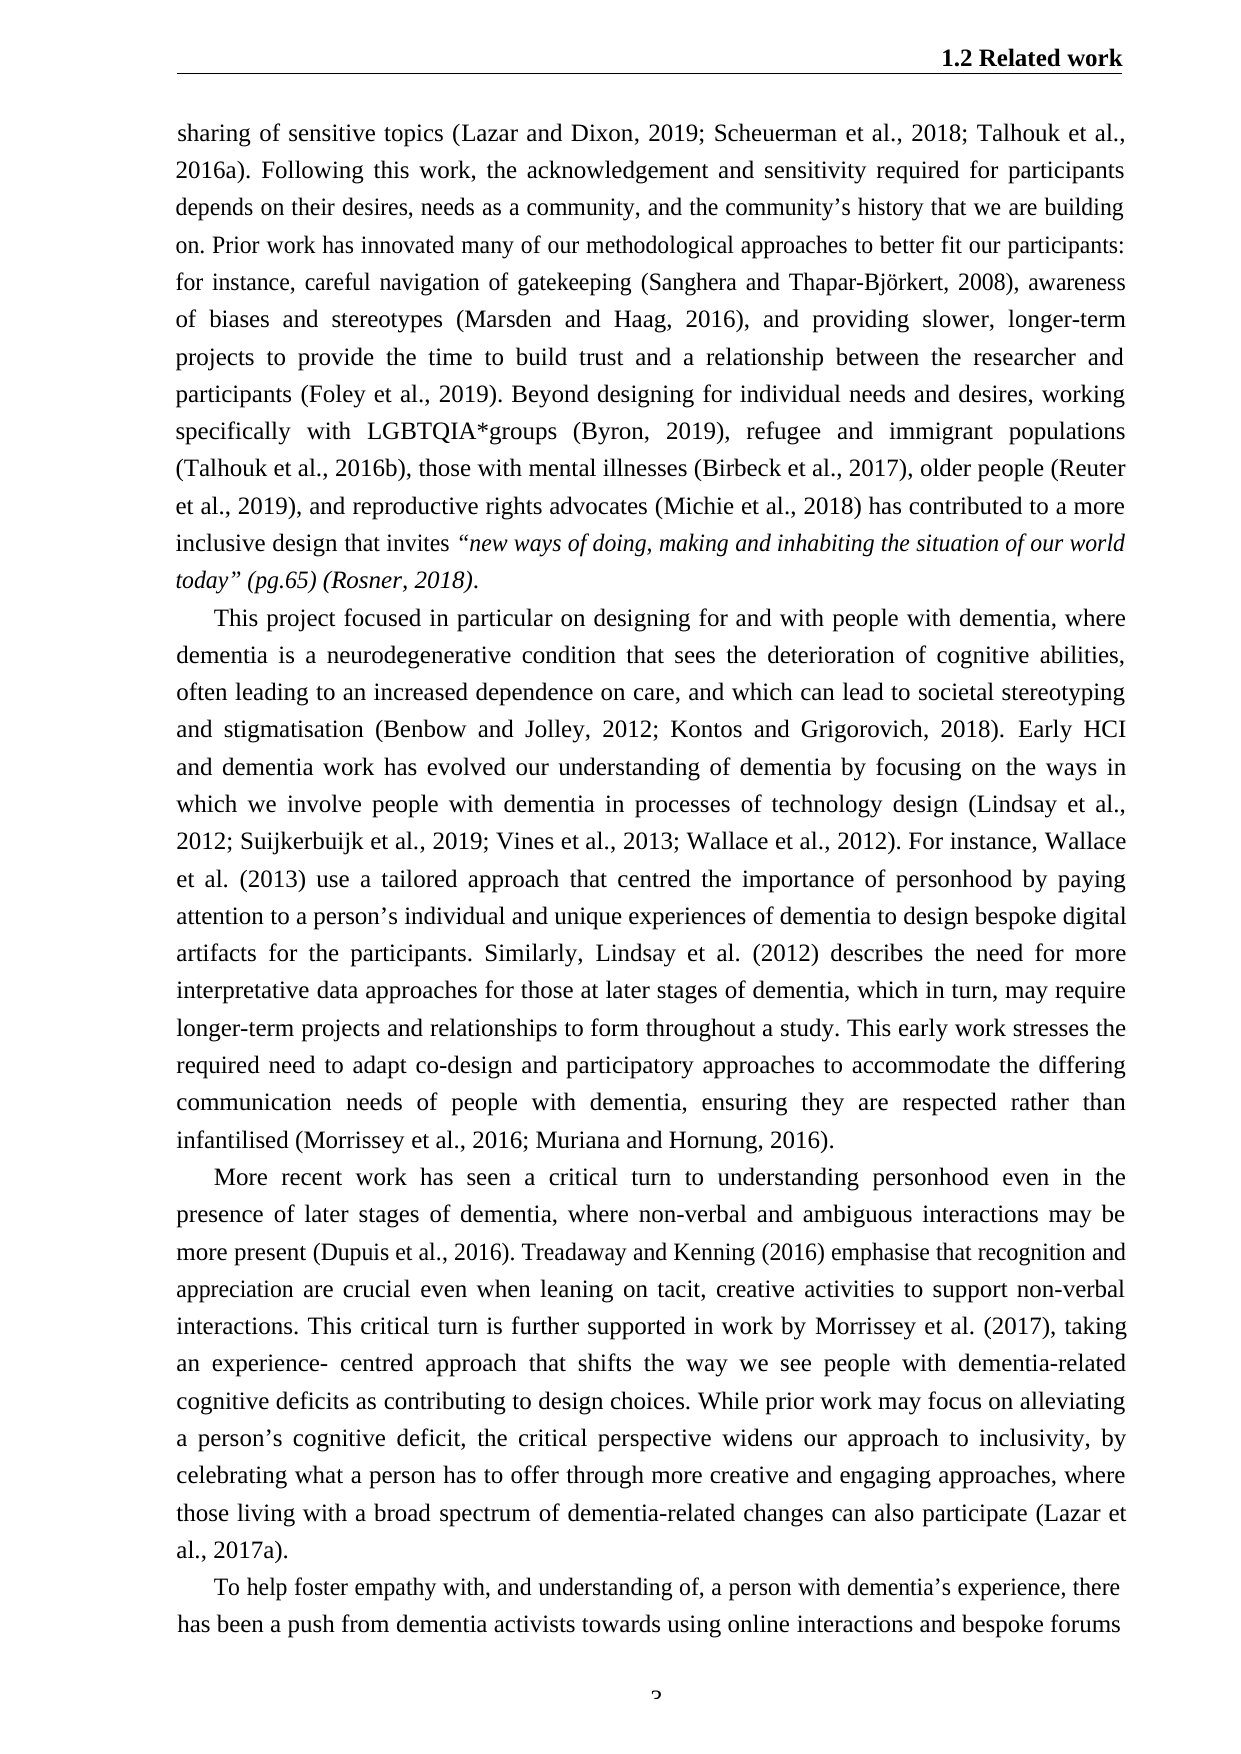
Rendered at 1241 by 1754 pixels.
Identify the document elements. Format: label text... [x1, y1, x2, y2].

text sharing of sensitive topics (Lazar and Dixon, 2019; Scheuerman et al., 2018; Talhouk et al., 2016a). Following this work, the acknowledgement and sensitivity required for participants depends on their desires, needs as a community, and the community’s history that we are building on. Prior work has innovated many of our methodological approaches to better fit our participants: for instance, careful navigation of gatekeeping (Sanghera and Thapar-Björkert, 2008), awareness of biases and stereotypes (Marsden and Haag, 2016), and providing slower, longer-term projects to provide the time to build trust and a relationship between the researcher and participants (Foley et al., 2019). Beyond designing for individual needs and desires, working specifically with LGBTQIA*groups (Byron, 2019), refugee and immigrant populations (Talhouk et al., 2016b), those with mental illnesses (Birbeck et al., 2017), older people (Reuter et al., 2019), and reproductive rights advocates (Michie et al., 2018) has contributed to a more inclusive design that invites “new ways of doing, making and inhabiting the situation of our world today” (pg.65) (Rosner, 2018). [175, 118, 1126, 594]
subtitle 1.2 Related work [98, 43, 1122, 71]
text This project focused in particular on designing for and with people with dementia, where dementia is a neurodegenerative condition that sees the deterioration of cognitive abilities, often leading to an increased dependence on care, and which can lead to societal stereotyping and stigmatisation (Benbow and Jolley, 2012; Kontos and Grigorovich, 2018). Early HCI and dementia work has evolved our understanding of dementia by focusing on the ways in which we involve people with dementia in processes of technology design (Lindsay et al., 2012; Suijkerbuijk et al., 2019; Vines et al., 2013; Wallace et al., 2012). For instance, Wallace et al. (2013) use a tailored approach that centred the importance of personhood by paying attention to a person’s individual and unique experiences of dementia to design bespoke digital artifacts for the participants. Similarly, Lindsay et al. (2012) describes the need for more interpretative data approaches for those at later stages of dementia, which in turn, may require longer-term projects and relationships to form throughout a study. This early work stresses the required need to adapt co-design and participatory approaches to accommodate the differing communication needs of people with dementia, ensuring they are respected rather than infantilised (Morrissey et al., 2016; Muriana and Hornung, 2016). [176, 603, 1127, 1153]
text More recent work has seen a critical turn to understanding personhood even in the presence of later stages of dementia, where non-verbal and ambiguous interactions may be more present (Dupuis et al., 2016). Treadaway and Kenning (2016) emphasise that recognition and appreciation are crucial even when leaning on tacit, creative activities to support non-verbal interactions. This critical turn is further supported in work by Morrissey et al. (2017), taking an experience- centred approach that shifts the way we see people with dementia-related cognitive deficits as contributing to design choices. While prior work may focus on alleviating a person’s cognitive deficit, the critical perspective widens our approach to inclusivity, by celebrating what a person has to offer through more creative and engaging approaches, where those living with a broad spectrum of dementia-related changes can also participate (Lazar et al., 2017a). [176, 1162, 1127, 1564]
text To help foster empathy with, and understanding of, a person with dementia’s experience, there has been a push from dementia activists towards using online interactions and bespoke forums [177, 1572, 1122, 1638]
